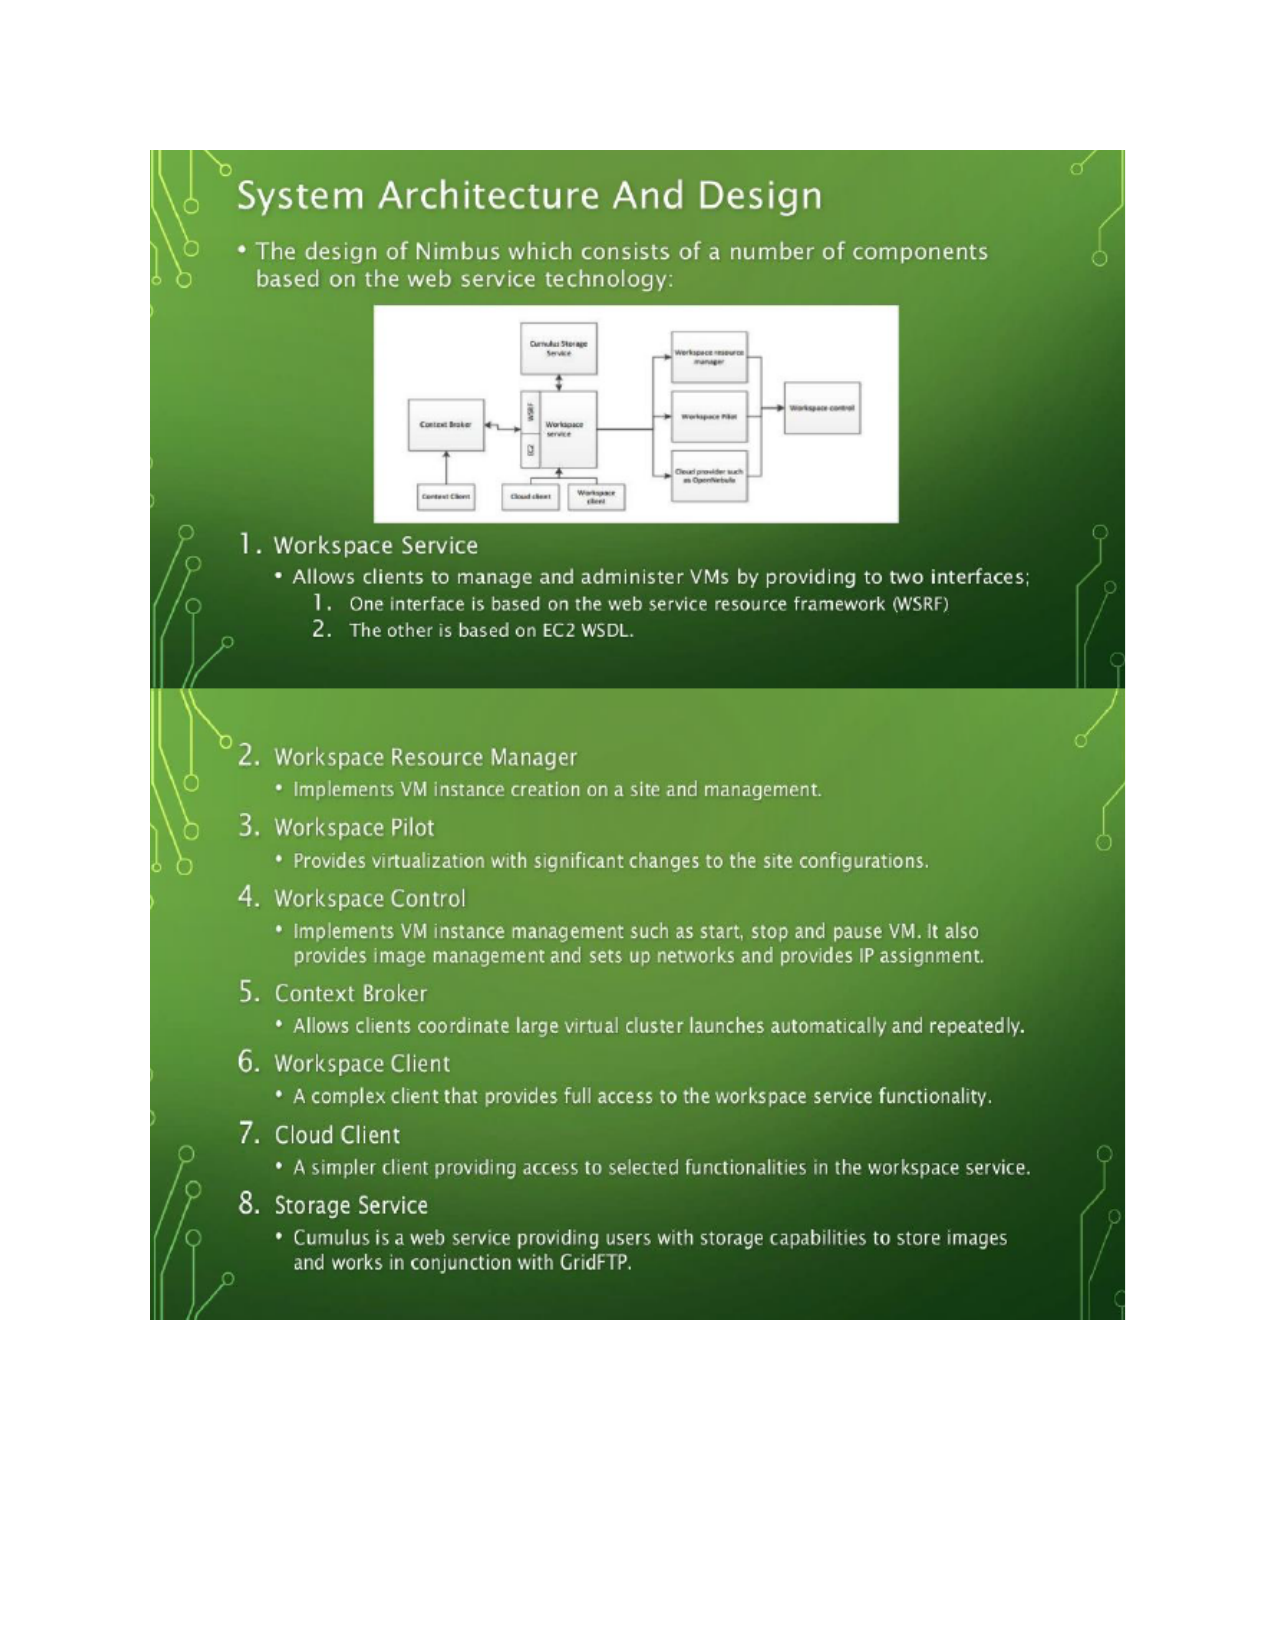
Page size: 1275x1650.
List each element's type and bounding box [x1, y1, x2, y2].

picture [150, 150, 1125, 1320]
